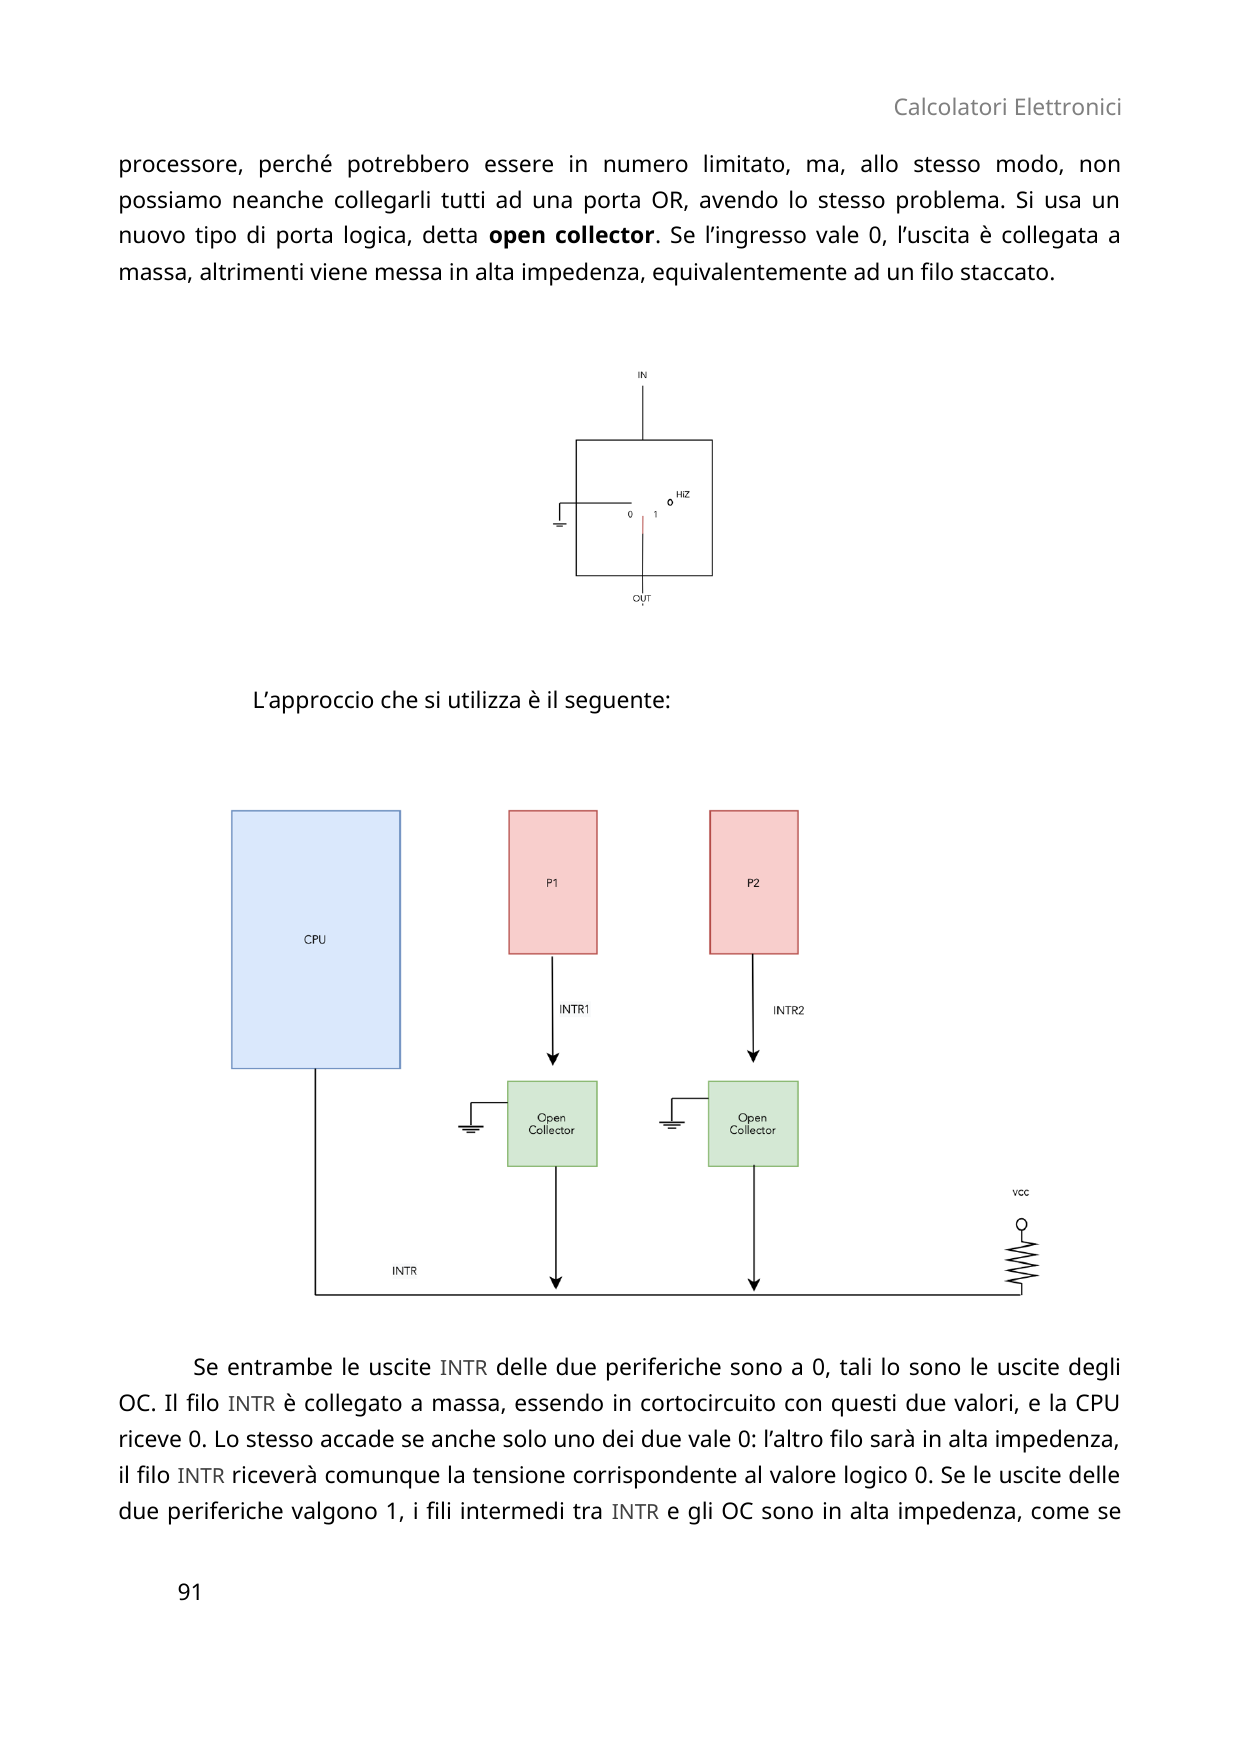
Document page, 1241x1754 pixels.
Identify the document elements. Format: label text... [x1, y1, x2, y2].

text L’approccio che si utilizza è il seguente: [193, 684, 1122, 715]
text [118, 1351, 1122, 1526]
picture [535, 360, 764, 610]
picture [210, 789, 1089, 1330]
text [118, 148, 1122, 287]
